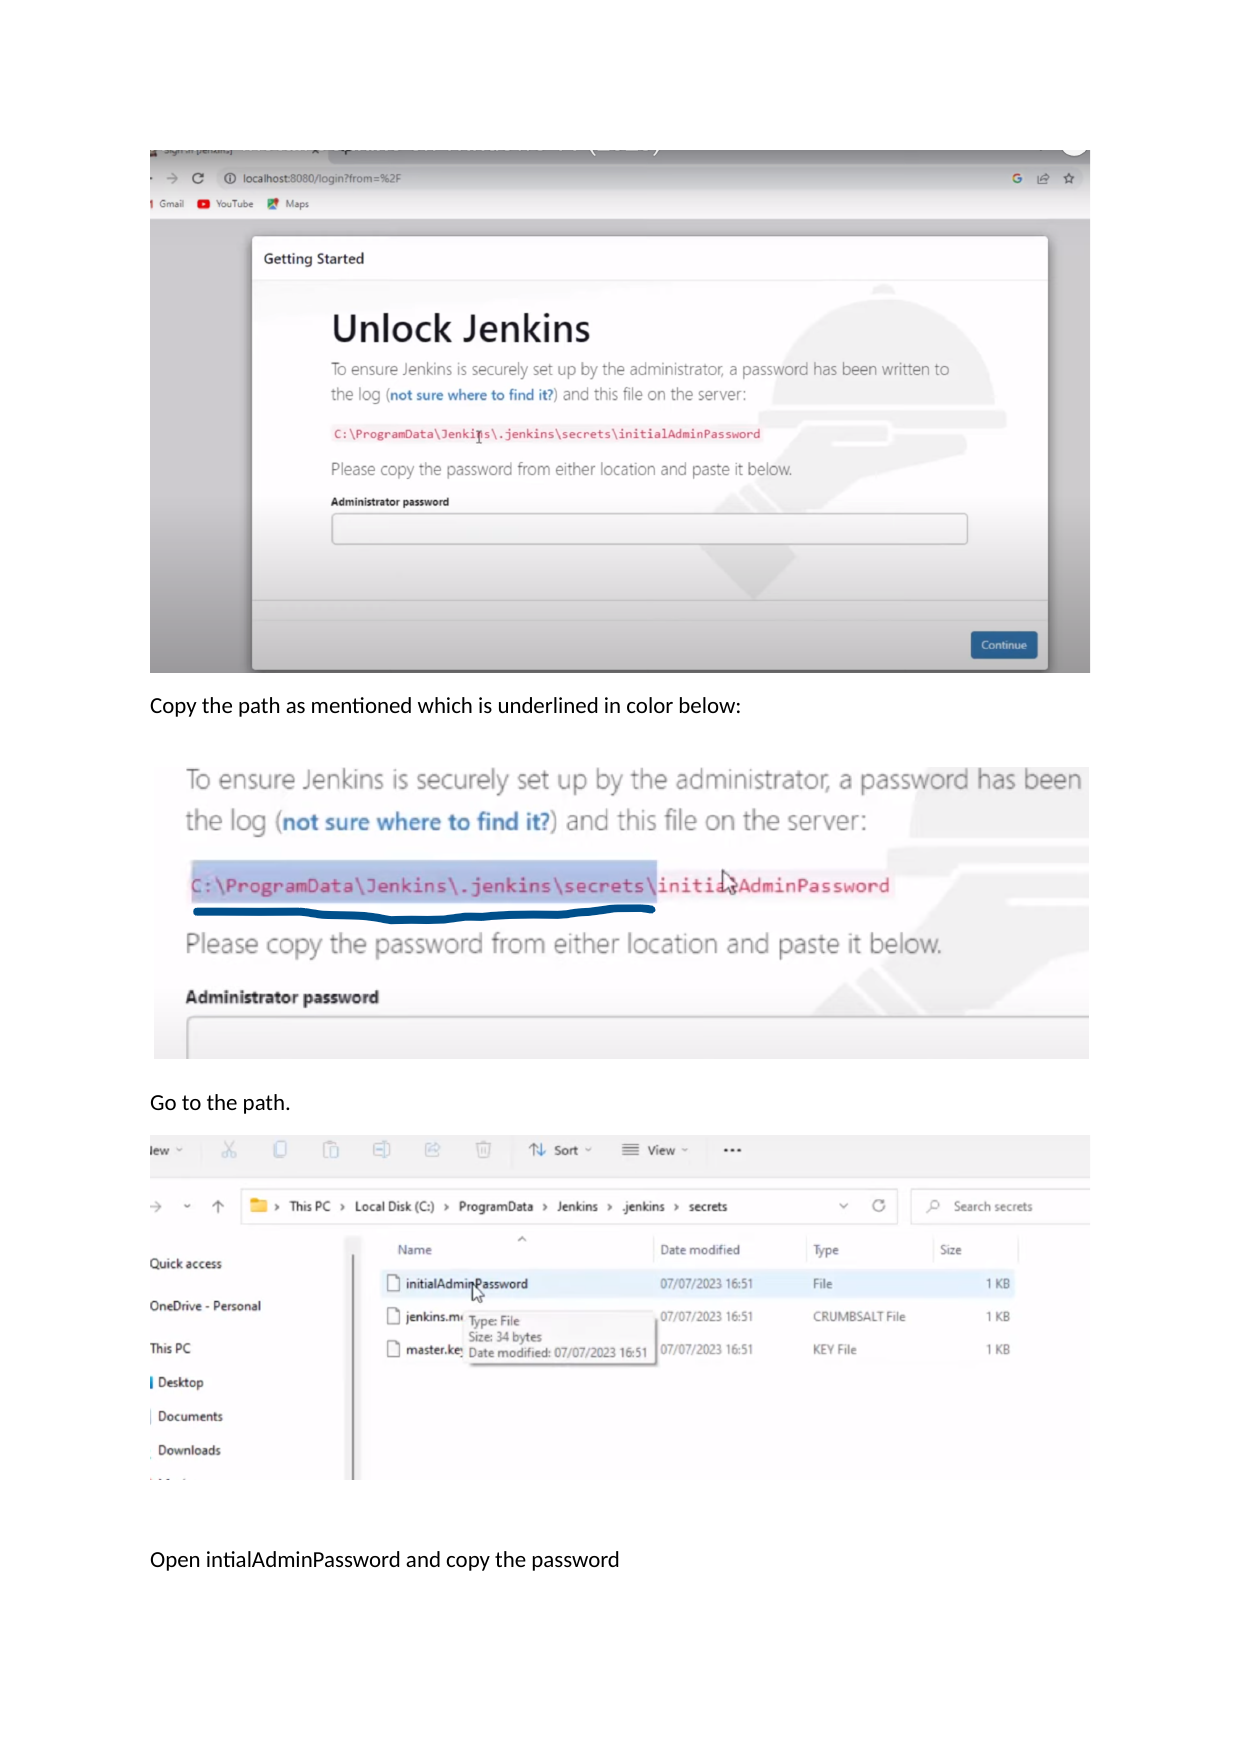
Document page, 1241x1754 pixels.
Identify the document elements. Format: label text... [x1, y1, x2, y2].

text Copy the path as mentioned which is underlined in color below: [150, 691, 1090, 719]
picture [150, 1135, 1091, 1480]
picture [150, 763, 1091, 1061]
picture [150, 150, 1091, 673]
text Open intialAdminPassword and copy the password [150, 1546, 1090, 1574]
text Go to the path. [150, 1088, 1090, 1116]
